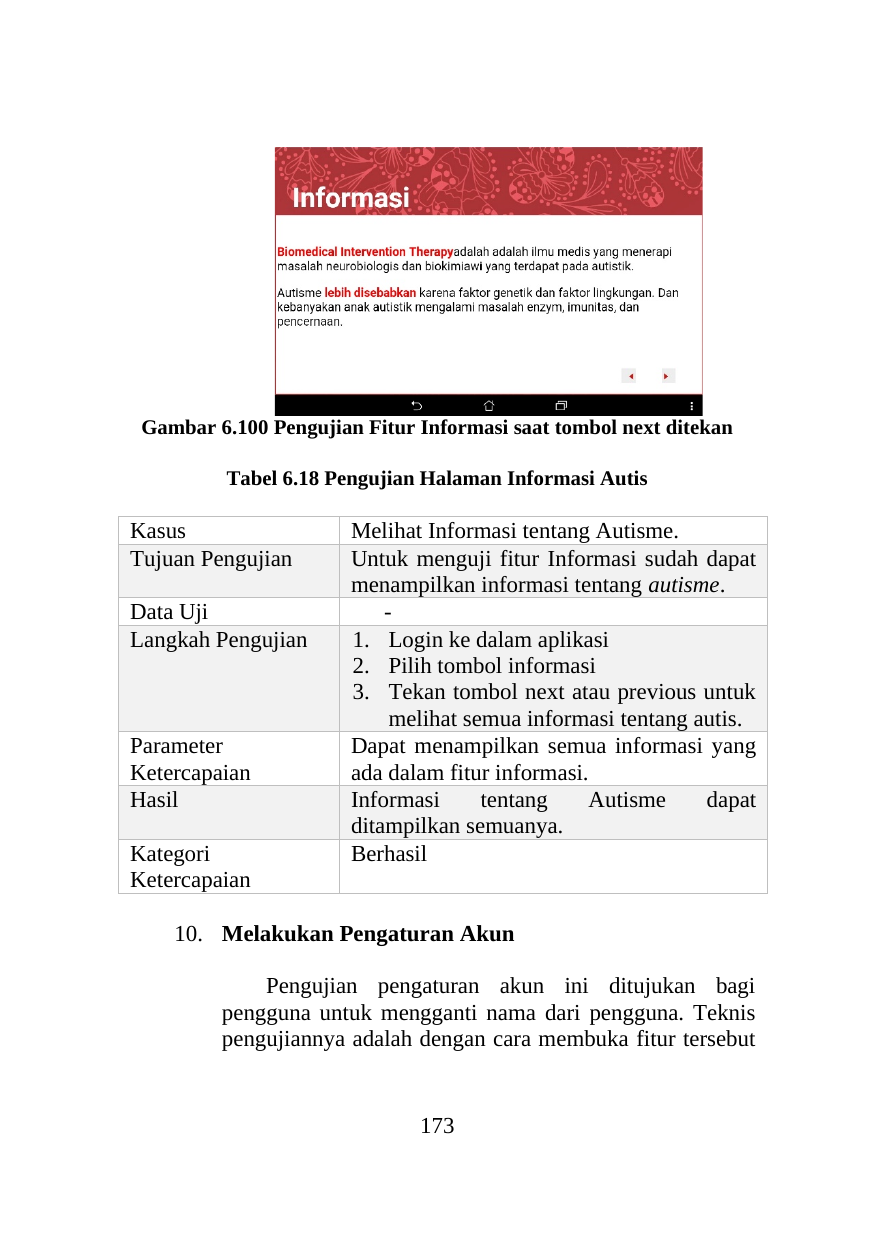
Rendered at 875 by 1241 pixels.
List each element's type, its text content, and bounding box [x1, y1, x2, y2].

table_cell Data Uji [119, 598, 339, 625]
table_cell Berhasil [340, 840, 767, 892]
list Melakukan Pengaturan Akun [203, 920, 756, 946]
table_cell Login ke dalam aplikasi Pilih tombol informasi Tekan tombol next atau previous untuk melihat semua informasi tentang autis. [340, 626, 767, 731]
table_header Kasus [119, 517, 339, 543]
table_cell Hasil [119, 786, 339, 839]
table_cell Untuk menguji fitur Informasi sudah dapat menampilkan informasi tentang autisme. [340, 545, 767, 597]
table_cell Dapat menampilkan semua informasi yang ada dalam fitur informasi. [340, 732, 767, 785]
table_header Melihat Informasi tentang Autisme. [340, 517, 767, 543]
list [222, 972, 756, 1052]
table_cell Tujuan Pengujian [119, 545, 339, 597]
table_cell Informasi tentang Autisme dapat ditampilkan semuanya. [340, 786, 767, 839]
table_cell Parameter Ketercapaian [119, 732, 339, 785]
table_cell - [340, 598, 767, 625]
picture [274, 147, 703, 416]
table_cell Langkah Pengujian [119, 626, 339, 731]
table_cell Kategori Ketercapaian [119, 840, 339, 892]
